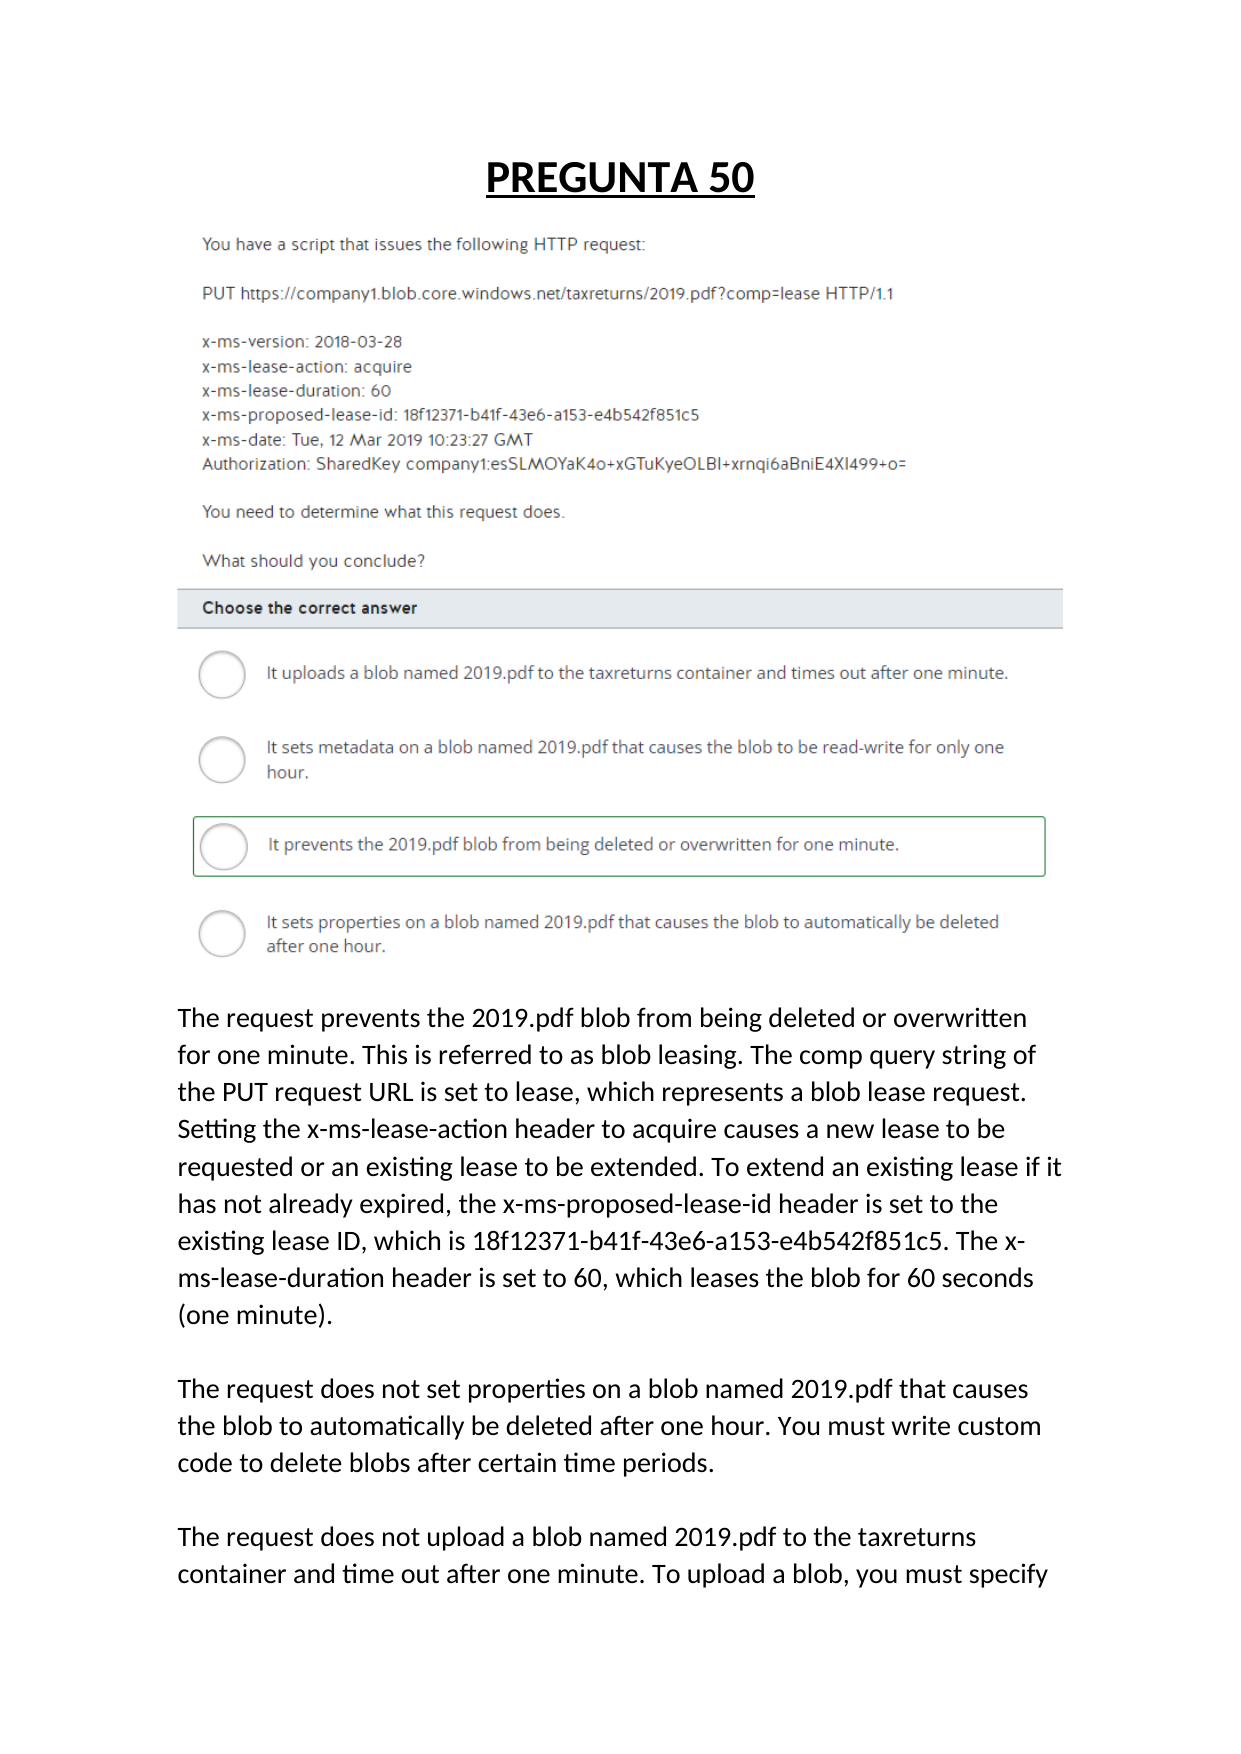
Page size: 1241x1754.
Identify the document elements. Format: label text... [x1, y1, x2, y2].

picture [177, 224, 1063, 982]
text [177, 1000, 1063, 1591]
text PREGUNTA 50 [177, 148, 1063, 203]
